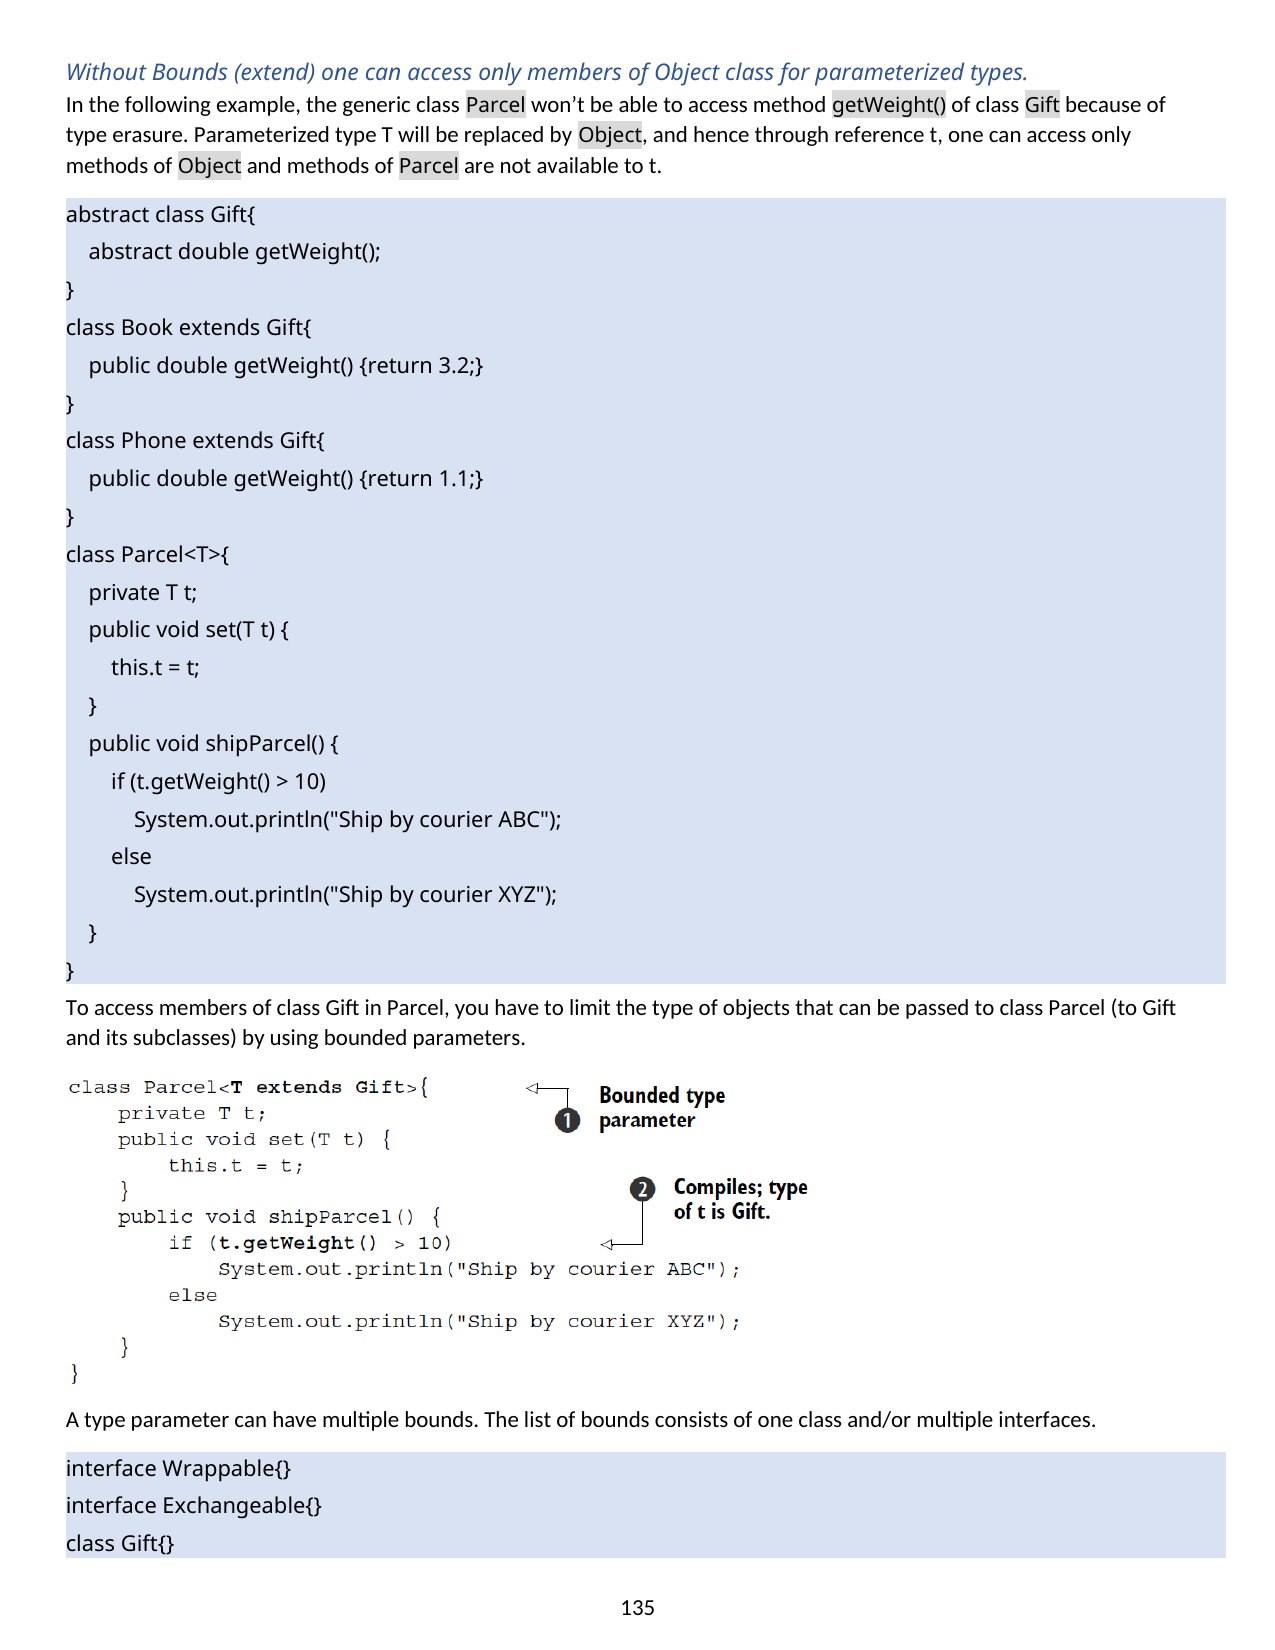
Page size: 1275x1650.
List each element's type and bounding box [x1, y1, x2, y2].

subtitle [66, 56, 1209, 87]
picture [65, 1069, 818, 1387]
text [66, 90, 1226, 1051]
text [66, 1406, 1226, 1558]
